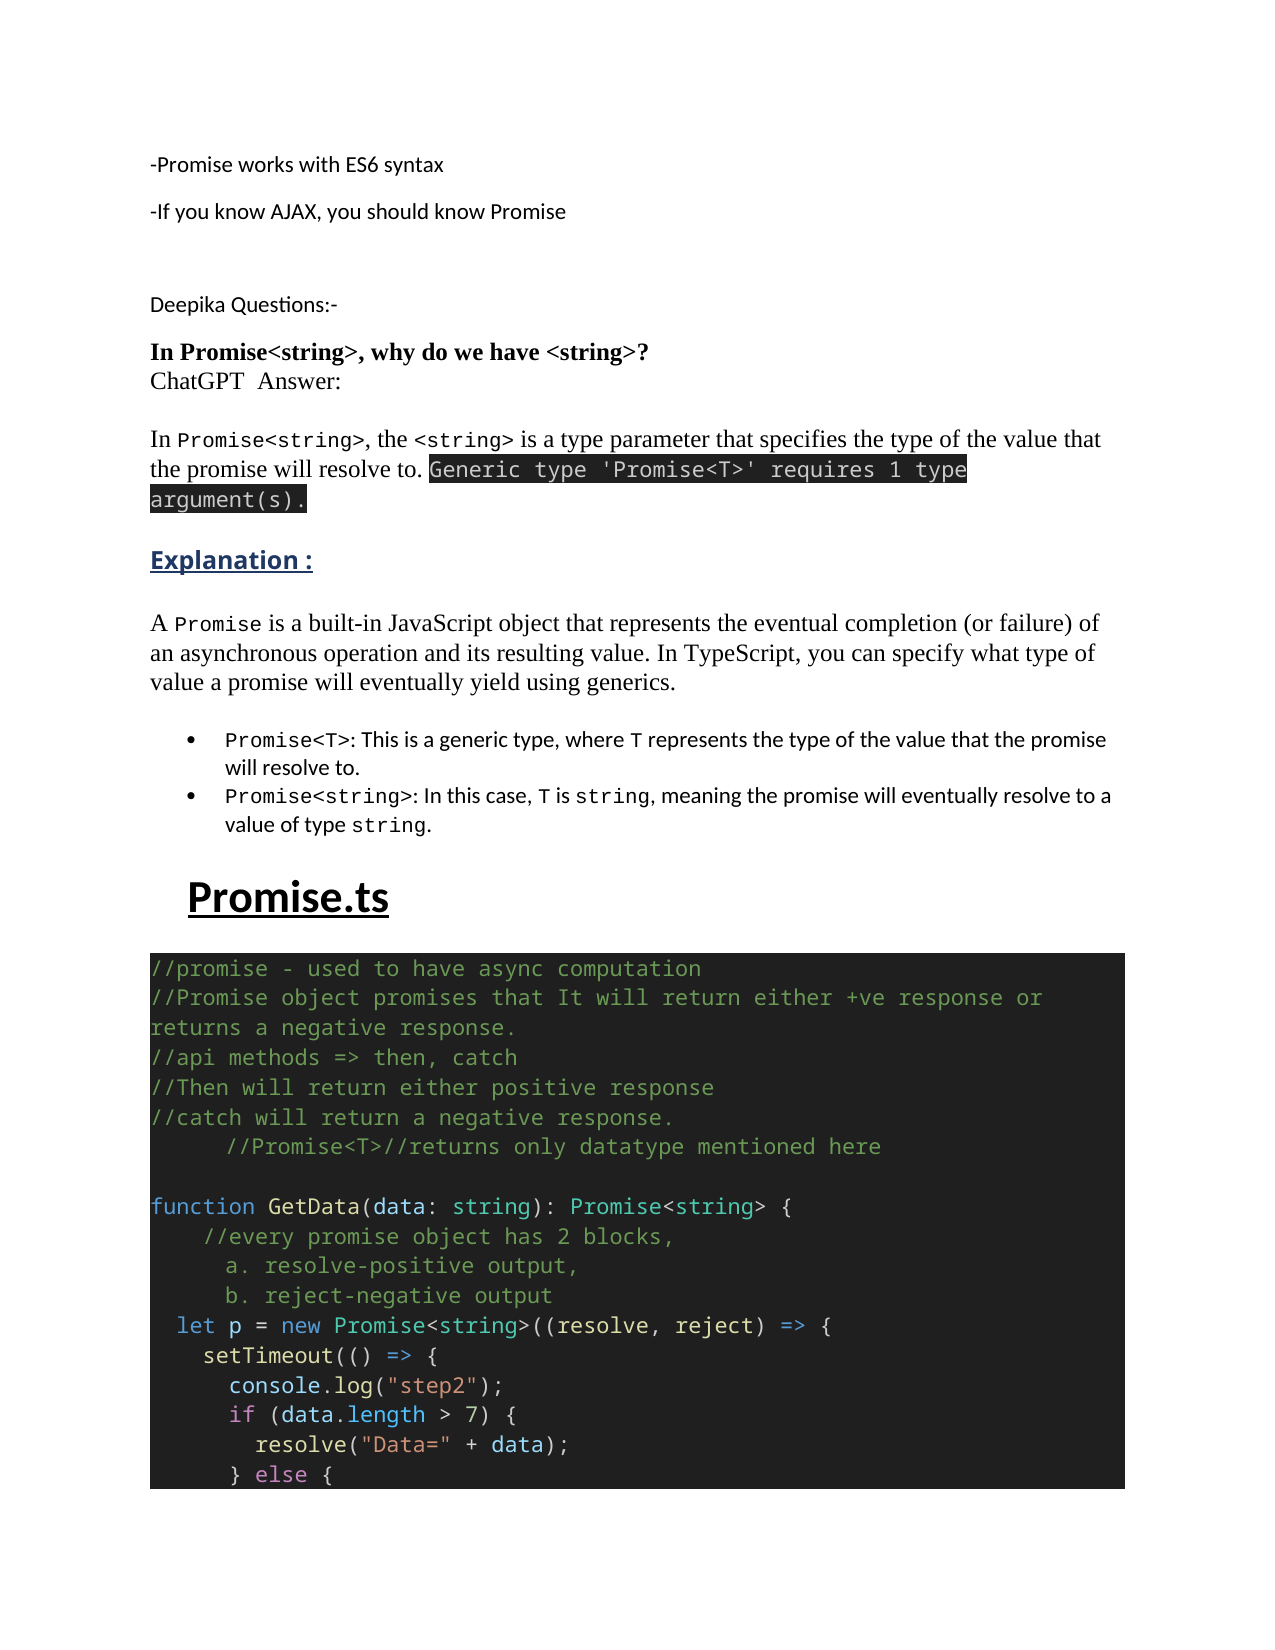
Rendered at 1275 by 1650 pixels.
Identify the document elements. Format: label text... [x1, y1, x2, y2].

text //Promise object promises that It will return either +ve response or returns a negative response. [150, 982, 1125, 1042]
text A Promise is a built-in JavaScript object that represents the eventual completion (or failure) of an asynchronous operation and its resulting value. In TypeScript, you can specify what type of value a promise will eventually yield using generics. [150, 608, 1125, 696]
text In Promise<string>, why do we have <string>? [150, 337, 1125, 366]
text resolve("Data=" + data); [150, 1429, 1125, 1459]
text //Promise<T>//returns only datatype mentioned here [150, 1131, 1125, 1161]
list Promise<T>: This is a generic type, where T represents the type of the value that the promise will resolve to. [187, 725, 1125, 781]
text Deepika Questions:- [150, 291, 1125, 319]
text Promise.ts [187, 867, 1125, 923]
text ChatGPT Answer: [150, 366, 1125, 395]
text function GetData(data: string): Promise<string> { [150, 1191, 1125, 1221]
list Promise<string>: In this case, T is string, meaning the promise will eventually resolve to a value of type string. [187, 781, 1125, 838]
text In Promise<string>, the <string> is a type parameter that specifies the type of the value that the promise will resolve to. Generic type 'Promise<T>' requires 1 type argument(s). [150, 424, 1125, 513]
text b. reject-negative output [150, 1280, 1125, 1310]
text console.log("step2"); [150, 1370, 1125, 1399]
text a. resolve-positive output, [150, 1251, 1125, 1280]
text //promise - used to have async computation [150, 953, 1125, 982]
text } else { [150, 1459, 1125, 1489]
text //Then will return either positive response [150, 1072, 1125, 1102]
text setTimeout(() => { [150, 1340, 1125, 1370]
text //api methods => then, catch [150, 1042, 1125, 1072]
text -Promise works with ES6 syntax [150, 150, 1125, 178]
text -If you know AJAX, you should know Promise [150, 197, 1125, 225]
text if (data.length > 7) { [150, 1399, 1125, 1429]
subtitle Explanation : [150, 542, 1125, 577]
text //catch will return a negative response. [150, 1102, 1125, 1131]
text //every promise object has 2 blocks, [150, 1221, 1125, 1251]
text let p = new Promise<string>((resolve, reject) => { [150, 1310, 1125, 1340]
